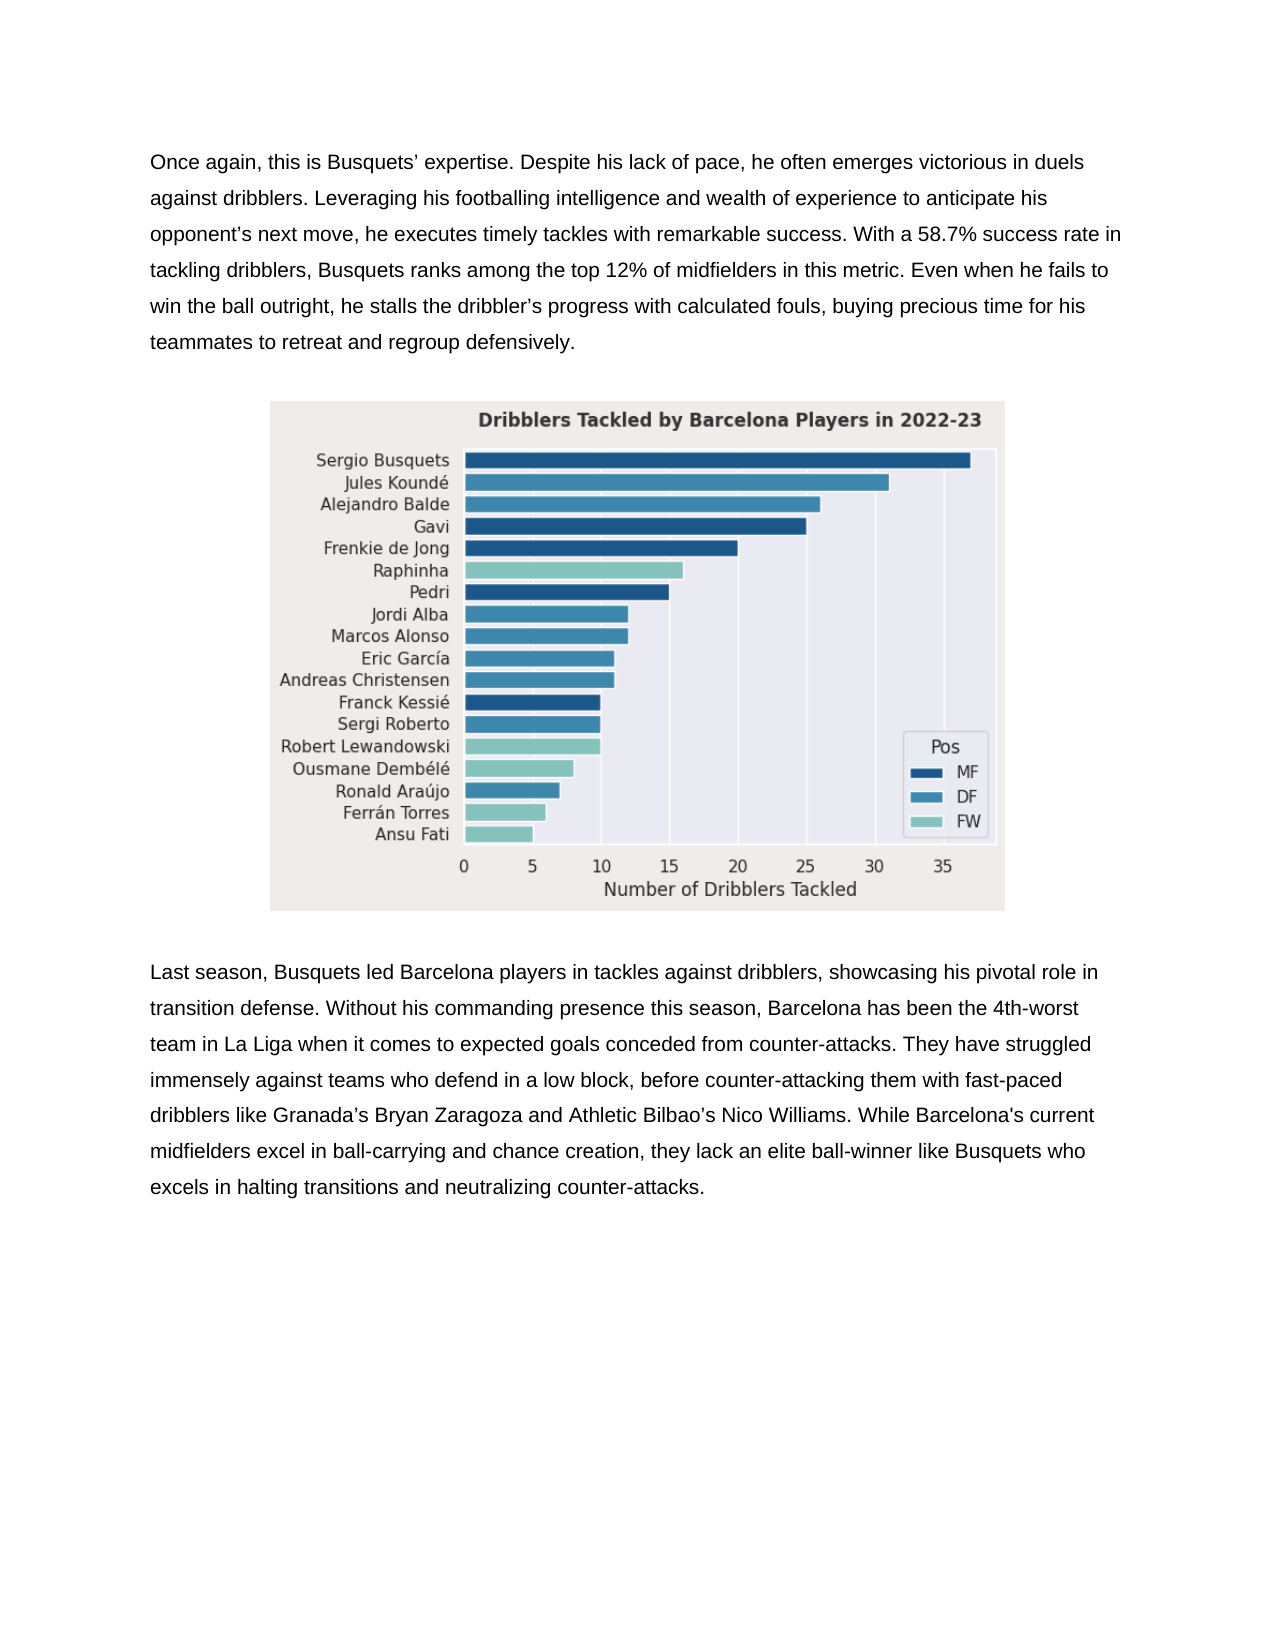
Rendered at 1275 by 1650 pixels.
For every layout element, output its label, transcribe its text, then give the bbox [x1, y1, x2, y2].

picture [269, 401, 1005, 911]
text Last season, Busquets led Barcelona players in tackles against dribblers, showcasing his pivotal role in transition defense. Without his commanding presence this season, Barcelona has been the 4th-worst team in La Liga when it comes to expected goals conceded from counter-attacks. They have struggled immensely against teams who defend in a low block, before counter-attacking them with fast-paced dribblers like Granada’s Bryan Zaragoza and Athletic Bilbao’s Nico Williams. While Barcelona's current midfielders excel in ball-carrying and chance creation, they lack an elite ball-winner like Busquets who excels in halting transitions and neutralizing counter-attacks. [150, 959, 1125, 1199]
text Once again, this is Busquets’ expertise. Despite his lack of pace, he often emerges victorious in duels against dribblers. Leveraging his footballing intelligence and wealth of experience to anticipate his opponent’s next move, he executes timely tackles with remarkable success. With a 58.7% success rate in tackling dribblers, Busquets ranks among the top 12% of midfielders in this metric. Even when he fails to win the ball outright, he stalls the dribbler’s progress with calculated fouls, buying precious time for his teammates to retreat and regroup defensively. [150, 150, 1125, 354]
